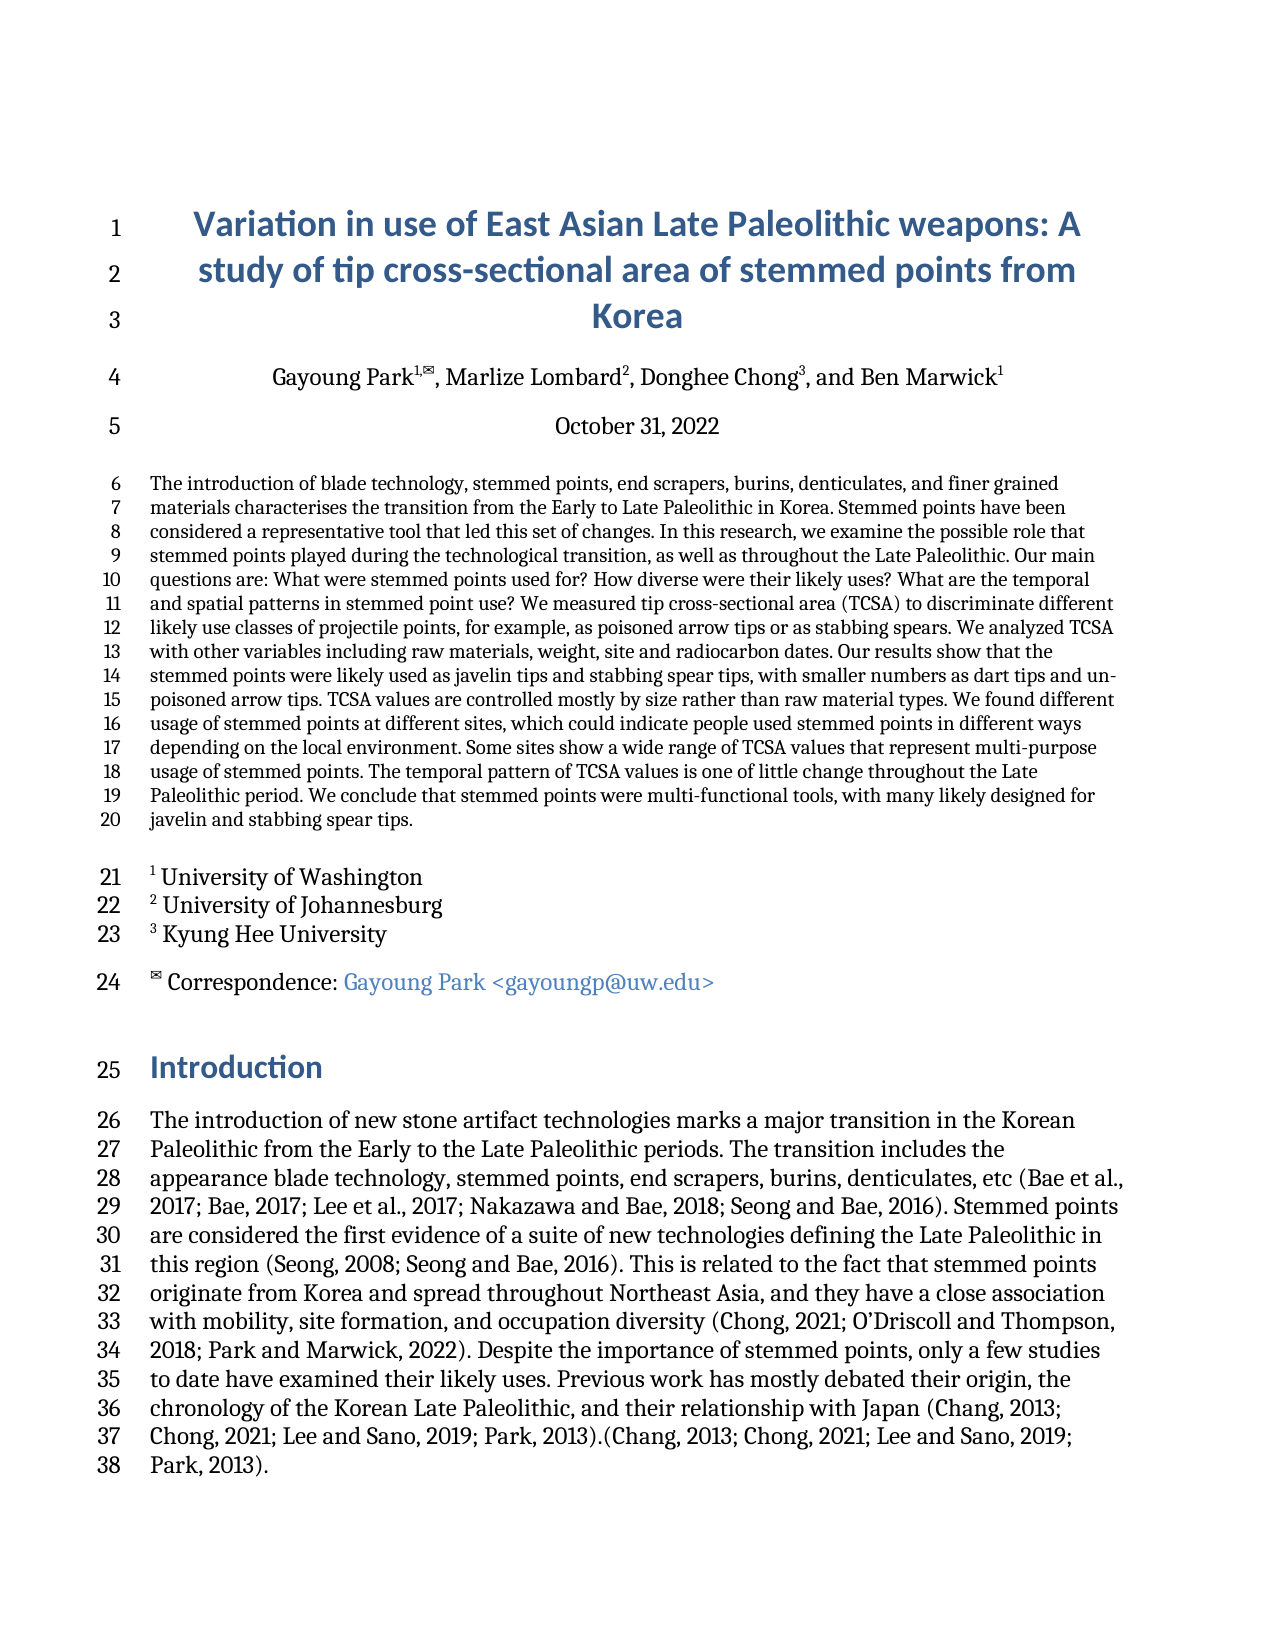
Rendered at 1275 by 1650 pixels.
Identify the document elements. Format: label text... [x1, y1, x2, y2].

text ✉ Correspondence: Gayoung Park <gayoungp@uw.edu> [150, 968, 1125, 996]
text Gayoung Park1,✉, Marlize Lombard2, Donghee Chong3, and Ben Marwick1 [150, 362, 1125, 391]
text October 31, 2022 [150, 412, 1125, 441]
title Variation in use of East Asian Late Paleolithic weapons: A study of tip cross-sectional area of stemmed points from Korea [150, 200, 1125, 337]
text The introduction of blade technology, stemmed points, end scrapers, burins, denticulates, and finer grained materials characterises the transition from the Early to Late Paleolithic in Korea. Stemmed points have been considered a representative tool that led this set of changes. In this research, we examine the possible role that stemmed points played during the technological transition, as well as throughout the Late Paleolithic. Our main questions are: What were stemmed points used for? How diverse were their likely uses? What are the temporal and spatial patterns in stemmed point use? We measured tip cross-sectional area (TCSA) to discriminate different likely use classes of projectile points, for example, as poisoned arrow tips or as stabbing spears. We analyzed TCSA with other variables including raw materials, weight, site and radiocarbon dates. Our results show that the stemmed points were likely used as javelin tips and stabbing spear tips, with smaller numbers as dart tips and un-poisoned arrow tips. TCSA values are controlled mostly by size rather than raw material types. We found different usage of stemmed points at different sites, which could indicate people used stemmed points in different ways depending on the local environment. Some sites show a wide range of TCSA values that represent multi-purpose usage of stemmed points. The temporal pattern of TCSA values is one of little change throughout the Late Paleolithic period. We conclude that stemmed points were multi-functional tools, with many likely designed for javelin and stabbing spear tips. [150, 472, 1125, 831]
subtitle Introduction [150, 1046, 1125, 1087]
text The introduction of new stone artifact technologies marks a major transition in the Korean Paleolithic from the Early to the Late Paleolithic periods. The transition includes the appearance blade technology, stemmed points, end scrapers, burins, denticulates, etc (Bae et al., 2017; Bae, 2017; Lee et al., 2017; Nakazawa and Bae, 2018; Seong and Bae, 2016). Stemmed points are considered the first evidence of a suite of new technologies defining the Late Paleolithic in this region (Seong, 2008; Seong and Bae, 2016). This is related to the fact that stemmed points originate from Korea and spread throughout Northeast Asia, and they have a close association with mobility, site formation, and occupation diversity (Chong, 2021; O’Driscoll and Thompson, 2018; Park and Marwick, 2022). Despite the importance of stemmed points, only a few studies to date have examined their likely uses. Previous work has mostly debated their origin, the chronology of the Korean Late Paleolithic, and their relationship with Japan (Chang, 2013; Chong, 2021; Lee and Sano, 2019; Park, 2013).(Chang, 2013; Chong, 2021; Lee and Sano, 2019; Park, 2013). [150, 1106, 1125, 1480]
text 1 University of Washington 2 University of Johannesburg 3 Kyung Hee University [150, 863, 1125, 949]
